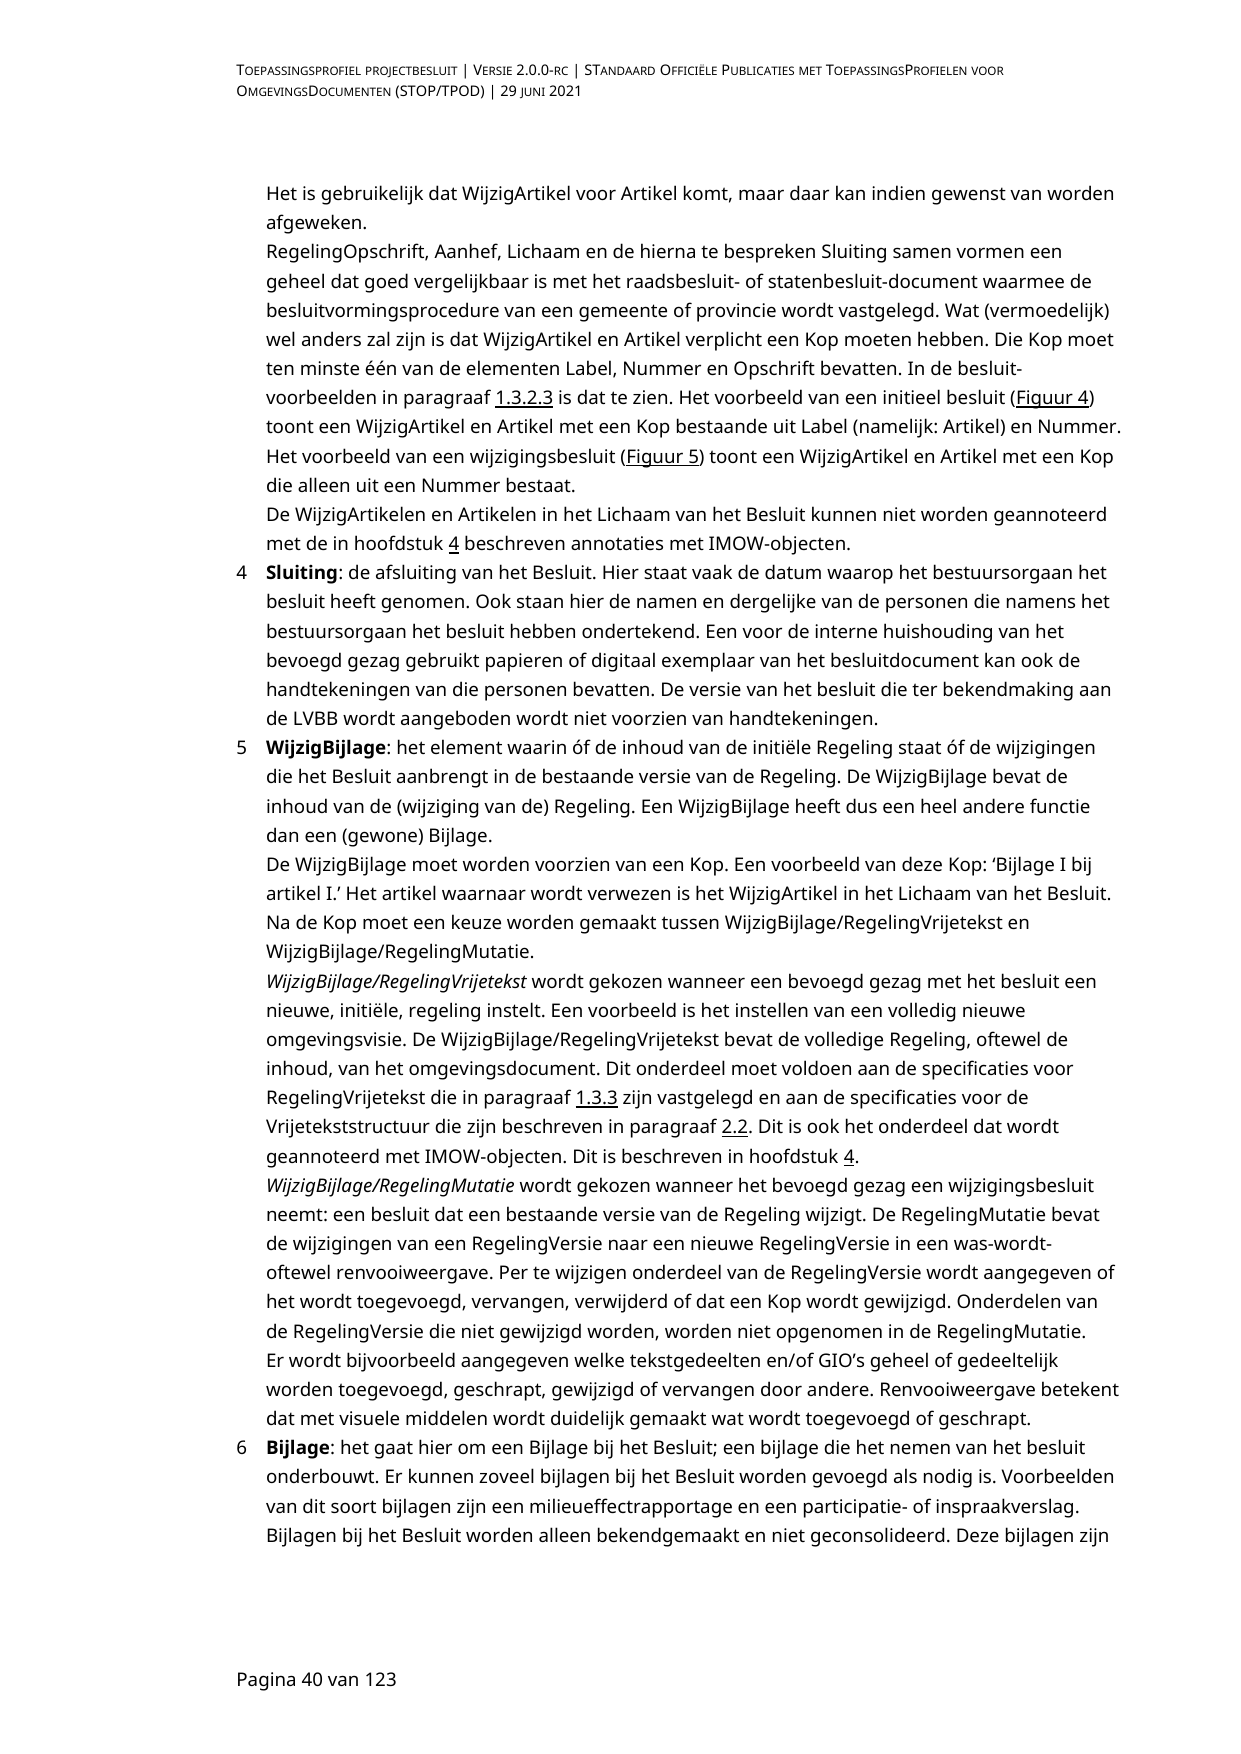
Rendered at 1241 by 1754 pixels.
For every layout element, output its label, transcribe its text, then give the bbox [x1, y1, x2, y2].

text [236, 177, 1122, 556]
text Sluiting: de afsluiting van het Besluit. Hier staat vaak de datum waarop het bestuursorgaan het besluit heeft genomen. Ook staan hier de namen en dergelijke van de personen die namens het bestuursorgaan het besluit hebben ondertekend. Een voor de interne huishouding van het bevoegd gezag gebruikt papieren of digitaal exemplaar van het besluitdocument kan ook de handtekeningen van die personen bevatten. De versie van het besluit die ter bekendmaking aan de LVBB wordt aangeboden wordt niet voorzien van handtekeningen. [236, 556, 1122, 731]
text WijzigBijlage: het element waarin óf de inhoud van de initiële Regeling staat óf de wijzigingen die het Besluit aanbrengt in de bestaande versie van de Regeling. De WijzigBijlage bevat de inhoud van de (wijziging van de) Regeling. Een WijzigBijlage heeft dus een heel andere functie dan een (gewone) Bijlage. De WijzigBijlage moet worden voorzien van een Kop. Een voorbeeld van deze Kop: ‘Bijlage I bij artikel I.’ Het artikel waarnaar wordt verwezen is het WijzigArtikel in het Lichaam van het Besluit. Na de Kop moet een keuze worden gemaakt tussen WijzigBijlage/RegelingVrijetekst en WijzigBijlage/RegelingMutatie. WijzigBijlage/RegelingVrijetekst wordt gekozen wanneer een bevoegd gezag met het besluit een nieuwe, initiële, regeling instelt. Een voorbeeld is het instellen van een volledig nieuwe omgevingsvisie. De WijzigBijlage/RegelingVrijetekst bevat de volledige Regeling, oftewel de inhoud, van het omgevingsdocument. Dit onderdeel moet voldoen aan de specificaties voor RegelingVrijetekst die in paragraaf 4.3.3 zijn vastgelegd en aan de specificaties voor de Vrijetekststructuur die zijn beschreven in paragraaf 5.2. Dit is ook het onderdeel dat wordt geannoteerd met IMOW-objecten. Dit is beschreven in hoofdstuk 7. WijzigBijlage/RegelingMutatie wordt gekozen wanneer het bevoegd gezag een wijzigingsbesluit neemt: een besluit dat een bestaande versie van de Regeling wijzigt. De RegelingMutatie bevat de wijzigingen van een RegelingVersie naar een nieuwe RegelingVersie in een was-wordt- oftewel renvooiweergave. Per te wijzigen onderdeel van de RegelingVersie wordt aangegeven of het wordt toegevoegd, vervangen, verwijderd of dat een Kop wordt gewijzigd. Onderdelen van de RegelingVersie die niet gewijzigd worden, worden niet opgenomen in de RegelingMutatie. Er wordt bijvoorbeeld aangegeven welke tekstgedeelten en/of GIO’s geheel of gedeeltelijk worden toegevoegd, geschrapt, gewijzigd of vervangen door andere. Renvooiweergave betekent dat met visuele middelen wordt duidelijk gemaakt wat wordt toegevoegd of geschrapt. [236, 731, 1122, 1431]
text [236, 1431, 1122, 1548]
